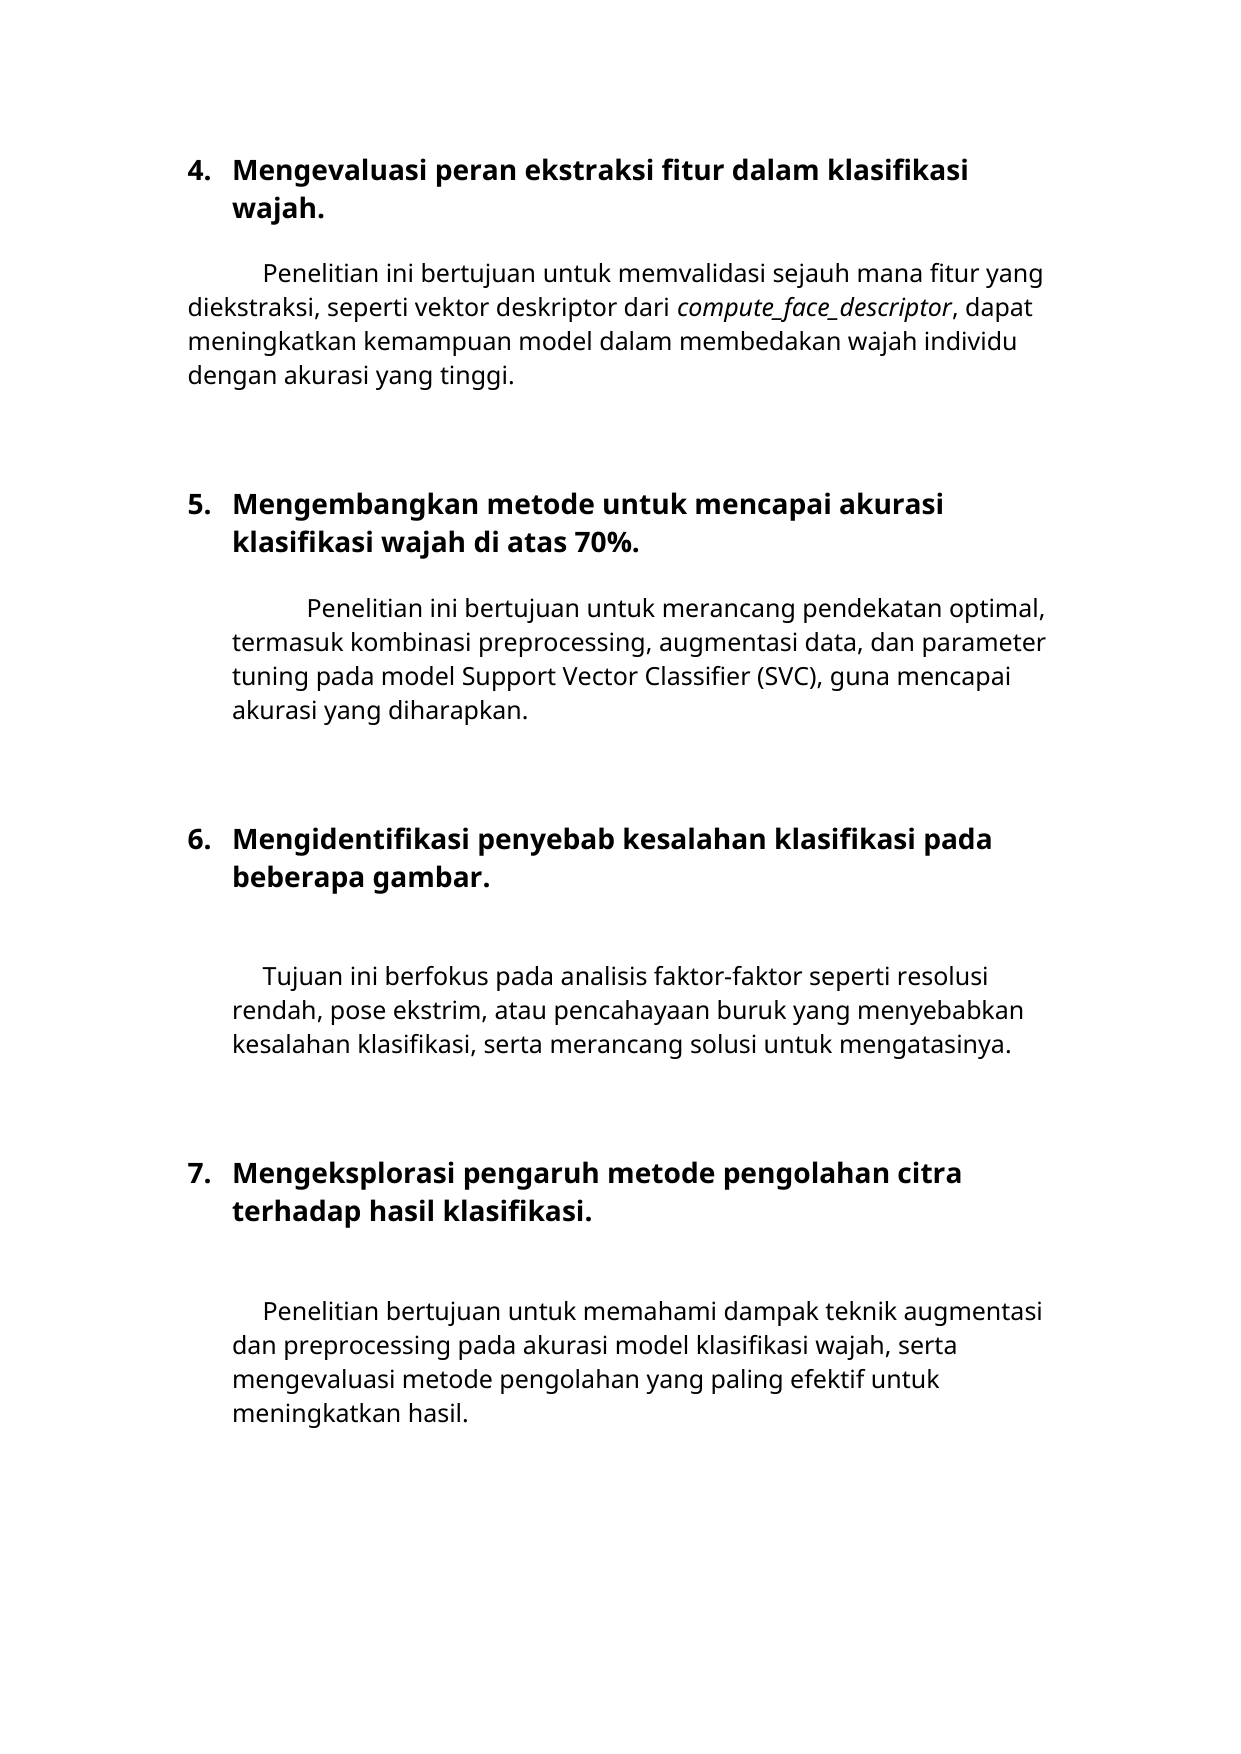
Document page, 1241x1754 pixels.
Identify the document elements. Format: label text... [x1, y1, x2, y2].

list Penelitian ini bertujuan untuk memvalidasi sejauh mana fitur yang diekstraksi, seperti vektor deskriptor dari compute_face_descriptor, dapat meningkatkan kemampuan model dalam membedakan wajah individu dengan akurasi yang tinggi. [187, 256, 1053, 392]
list Penelitian ini bertujuan untuk merancang pendekatan optimal, termasuk kombinasi preprocessing, augmentasi data, dan parameter tuning pada model Support Vector Classifier (SVC), guna mencapai akurasi yang diharapkan. [232, 590, 1053, 727]
list Penelitian bertujuan untuk memahami dampak teknik augmentasi dan preprocessing pada akurasi model klasifikasi wajah, serta mengevaluasi metode pengolahan yang paling efektif untuk meningkatkan hasil. [232, 1259, 1053, 1429]
list Tujuan ini berfokus pada analisis faktor-faktor seperti resolusi rendah, pose ekstrim, atau pencahayaan buruk yang menyebabkan kesalahan klasifikasi, serta merancang solusi untuk mengatasinya. [232, 925, 1053, 1061]
subtitle Mengidentifikasi penyebab kesalahan klasifikasi pada beberapa gambar. [187, 819, 1053, 896]
subtitle Mengeksplorasi pengaruh metode pengolahan citra terhadap hasil klasifikasi. [187, 1153, 1053, 1230]
subtitle Mengevaluasi peran ekstraksi fitur dalam klasifikasi wajah. [187, 150, 1053, 227]
subtitle Mengembangkan metode untuk mencapai akurasi klasifikasi wajah di atas 70%. [187, 484, 1053, 561]
